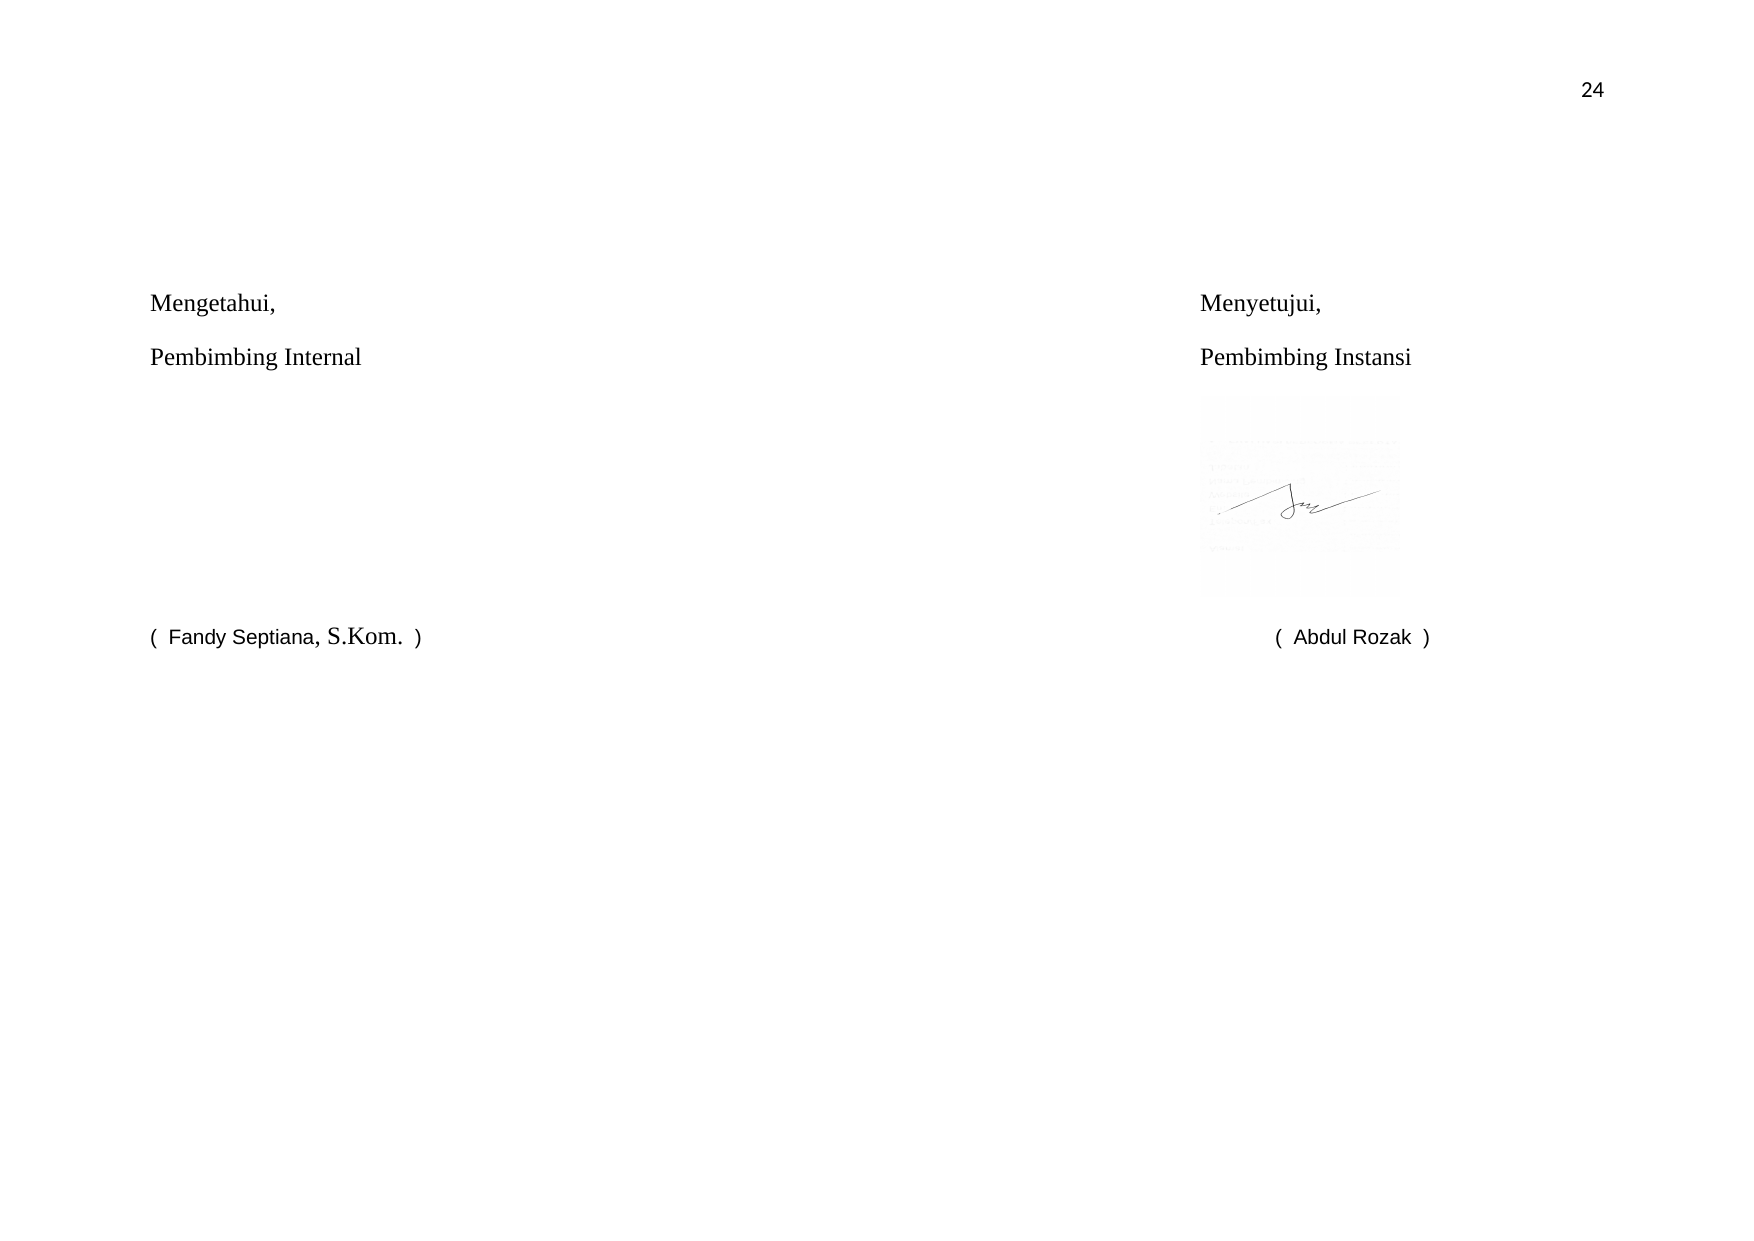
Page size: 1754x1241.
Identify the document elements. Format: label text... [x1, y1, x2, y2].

text Pembimbing Internal Pembimbing Instansi [150, 342, 1604, 371]
text Mengetahui, Menyetujui, [150, 288, 1604, 317]
picture [1200, 396, 1400, 597]
text ( Fandy Septiana, S.Kom. ) ( Abdul Rozak ) [150, 621, 1604, 650]
